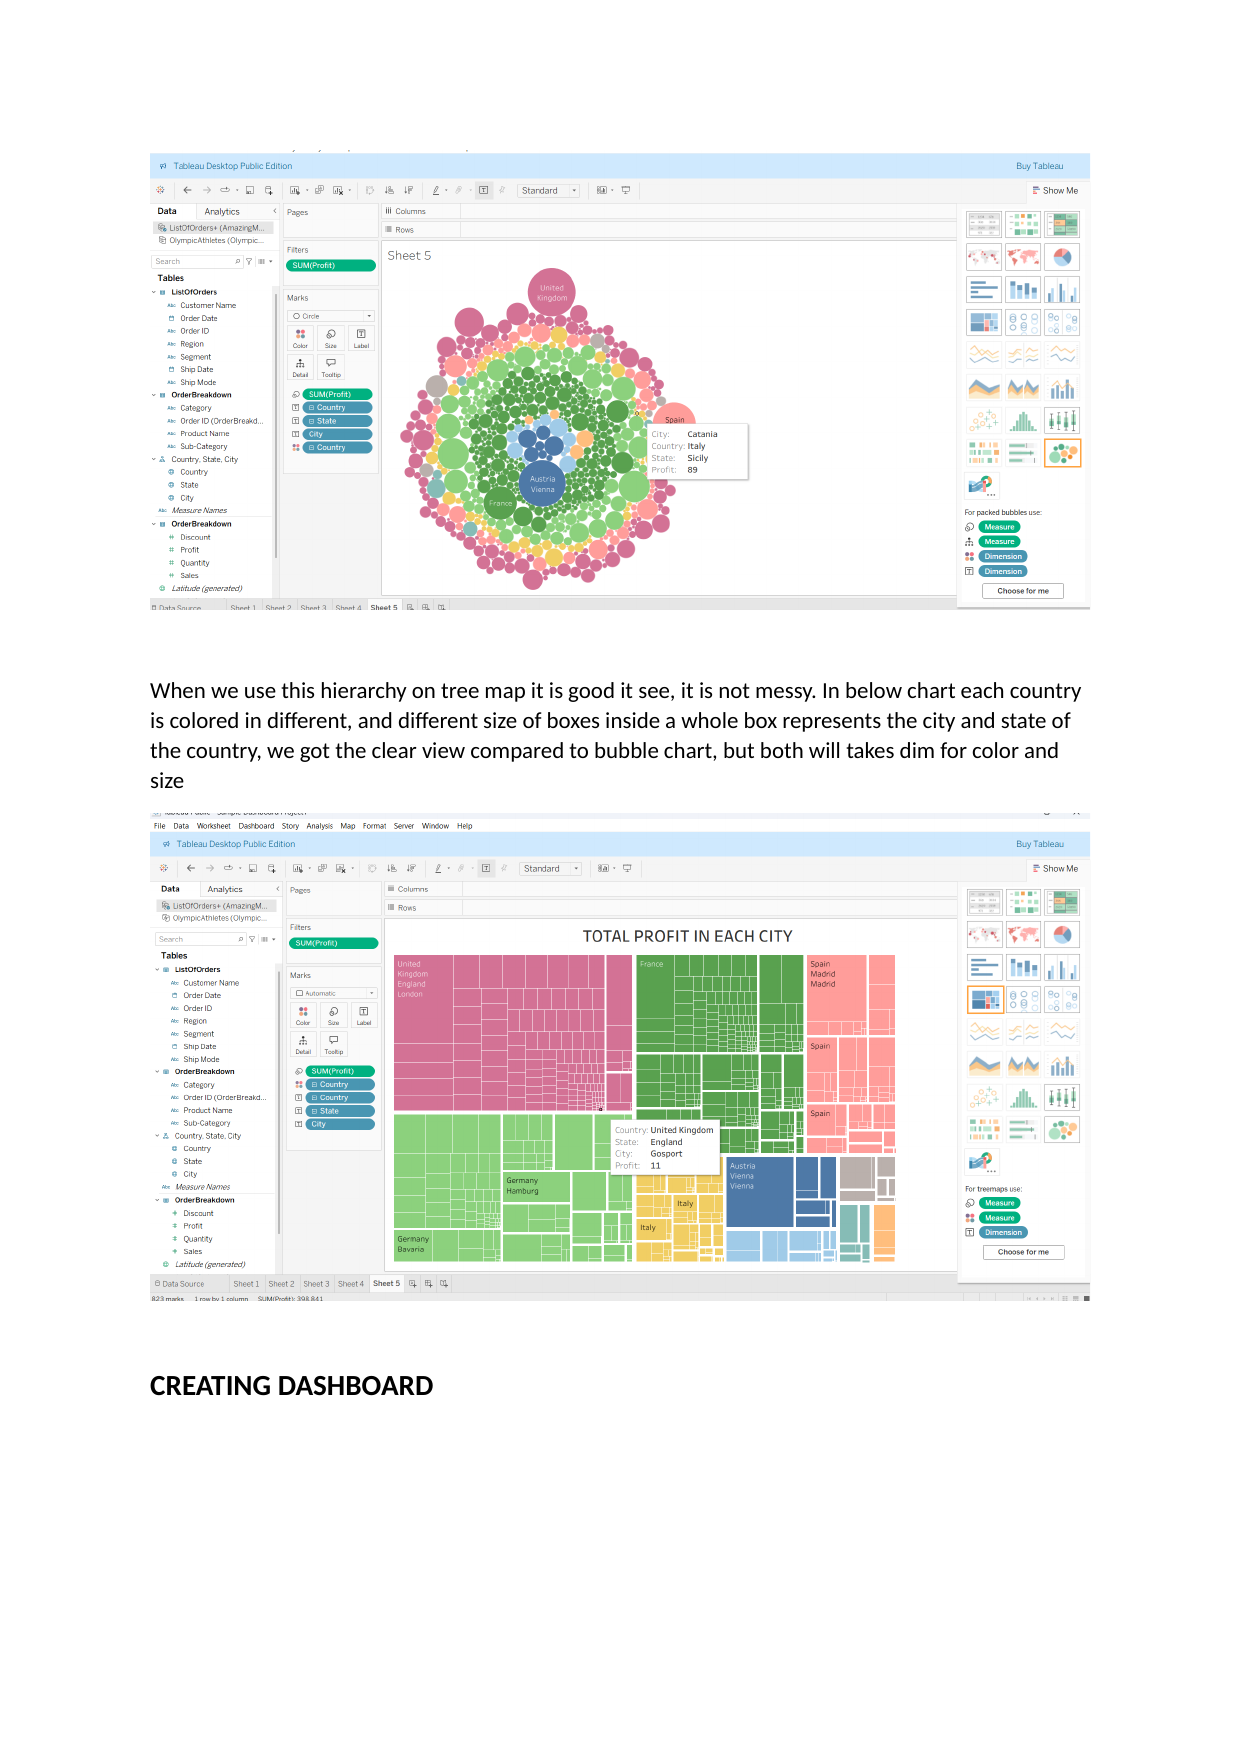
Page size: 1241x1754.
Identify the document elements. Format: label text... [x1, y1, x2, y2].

picture [150, 150, 1091, 610]
picture [150, 813, 1091, 1301]
text CREATING DASHBOARD [150, 1367, 1090, 1402]
text When we use this hierarchy on tree map it is good it see, it is not messy. In below chart each country is colored in different, and different size of boxes inside a whole box represents the city and state of the country, we got the clear view compared to bubble chart, but both will takes dim for color and size [150, 676, 1090, 794]
